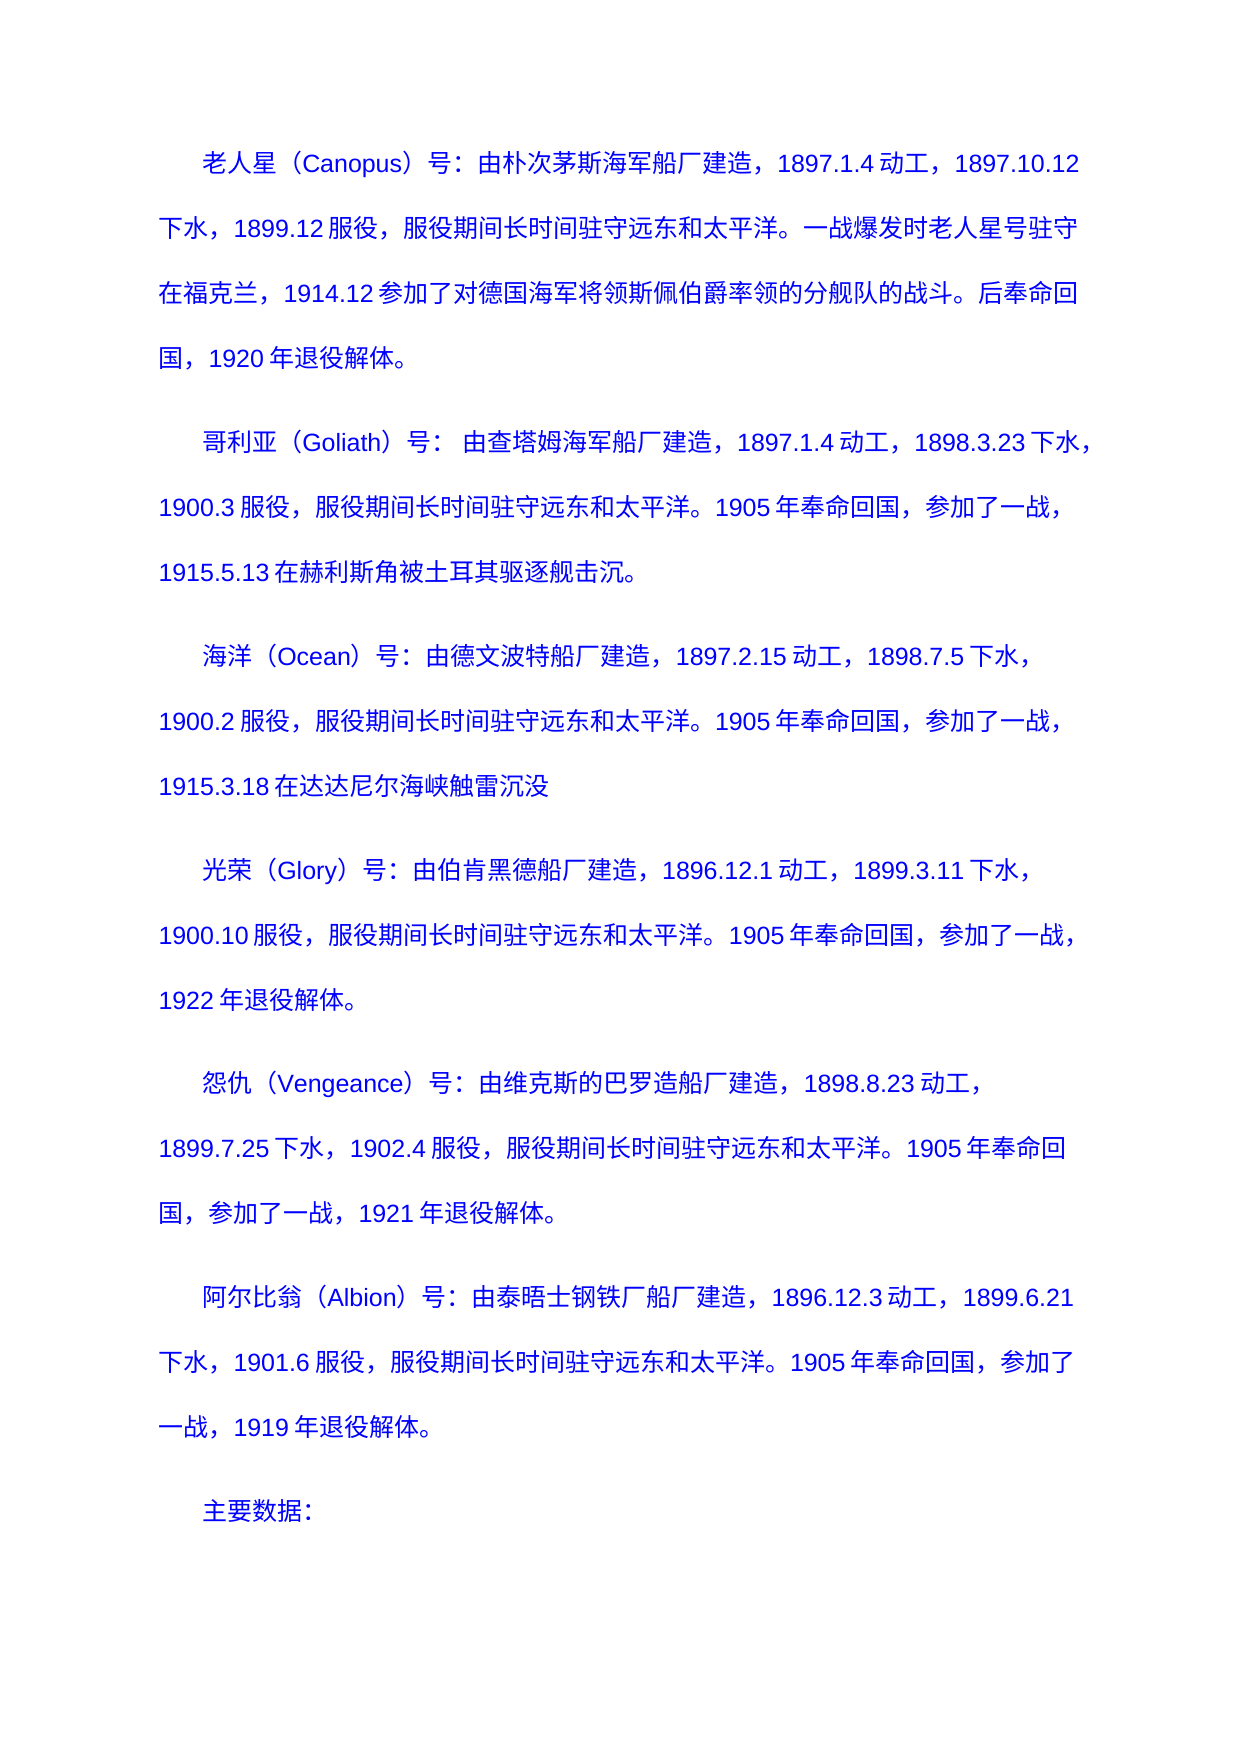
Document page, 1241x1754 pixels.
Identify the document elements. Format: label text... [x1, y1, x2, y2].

text 老人星（Canopus）号：由朴次茅斯海军船厂建造，1897.1.4动工，1897.10.12下水，1899.12服役，服役期间长时间驻守远东和太平洋。一战爆发时老人星号驻守在福克兰，1914.12参加了对德国海军将领斯佩伯爵率领的分舰队的战斗。后奉命回国，1920年退役解体。 [158, 129, 1082, 389]
text 光荣（Glory）号：由伯肯黑德船厂建造，1896.12.1动工，1899.3.11下水，1900.10服役，服役期间长时间驻守远东和太平洋。1905年奉命回国，参加了一战，1922年退役解体。 [158, 836, 1082, 1031]
text 主要数据： [158, 1477, 1082, 1542]
text 哥利亚（Goliath）号： 由查塔姆海军船厂建造，1897.1.4动工，1898.3.23下水，1900.3服役，服役期间长时间驻守远东和太平洋。1905年奉命回国，参加了一战，1915.5.13在赫利斯角被土耳其驱逐舰击沉。 [158, 408, 1082, 603]
text 阿尔比翁（Albion）号：由泰晤士钢铁厂船厂建造，1896.12.3动工，1899.6.21下水，1901.6服役，服役期间长时间驻守远东和太平洋。1905年奉命回国，参加了一战，1919年退役解体。 [158, 1263, 1082, 1458]
text 怨仇（Vengeance）号：由维克斯的巴罗造船厂建造，1898.8.23动工，1899.7.25下水，1902.4服役，服役期间长时间驻守远东和太平洋。1905年奉命回国，参加了一战，1921年退役解体。 [158, 1049, 1082, 1244]
text 海洋（Ocean）号：由德文波特船厂建造，1897.2.15动工，1898.7.5下水，1900.2服役，服役期间长时间驻守远东和太平洋。1905年奉命回国，参加了一战，1915.3.18在达达尼尔海峡触雷沉没 [158, 622, 1082, 817]
